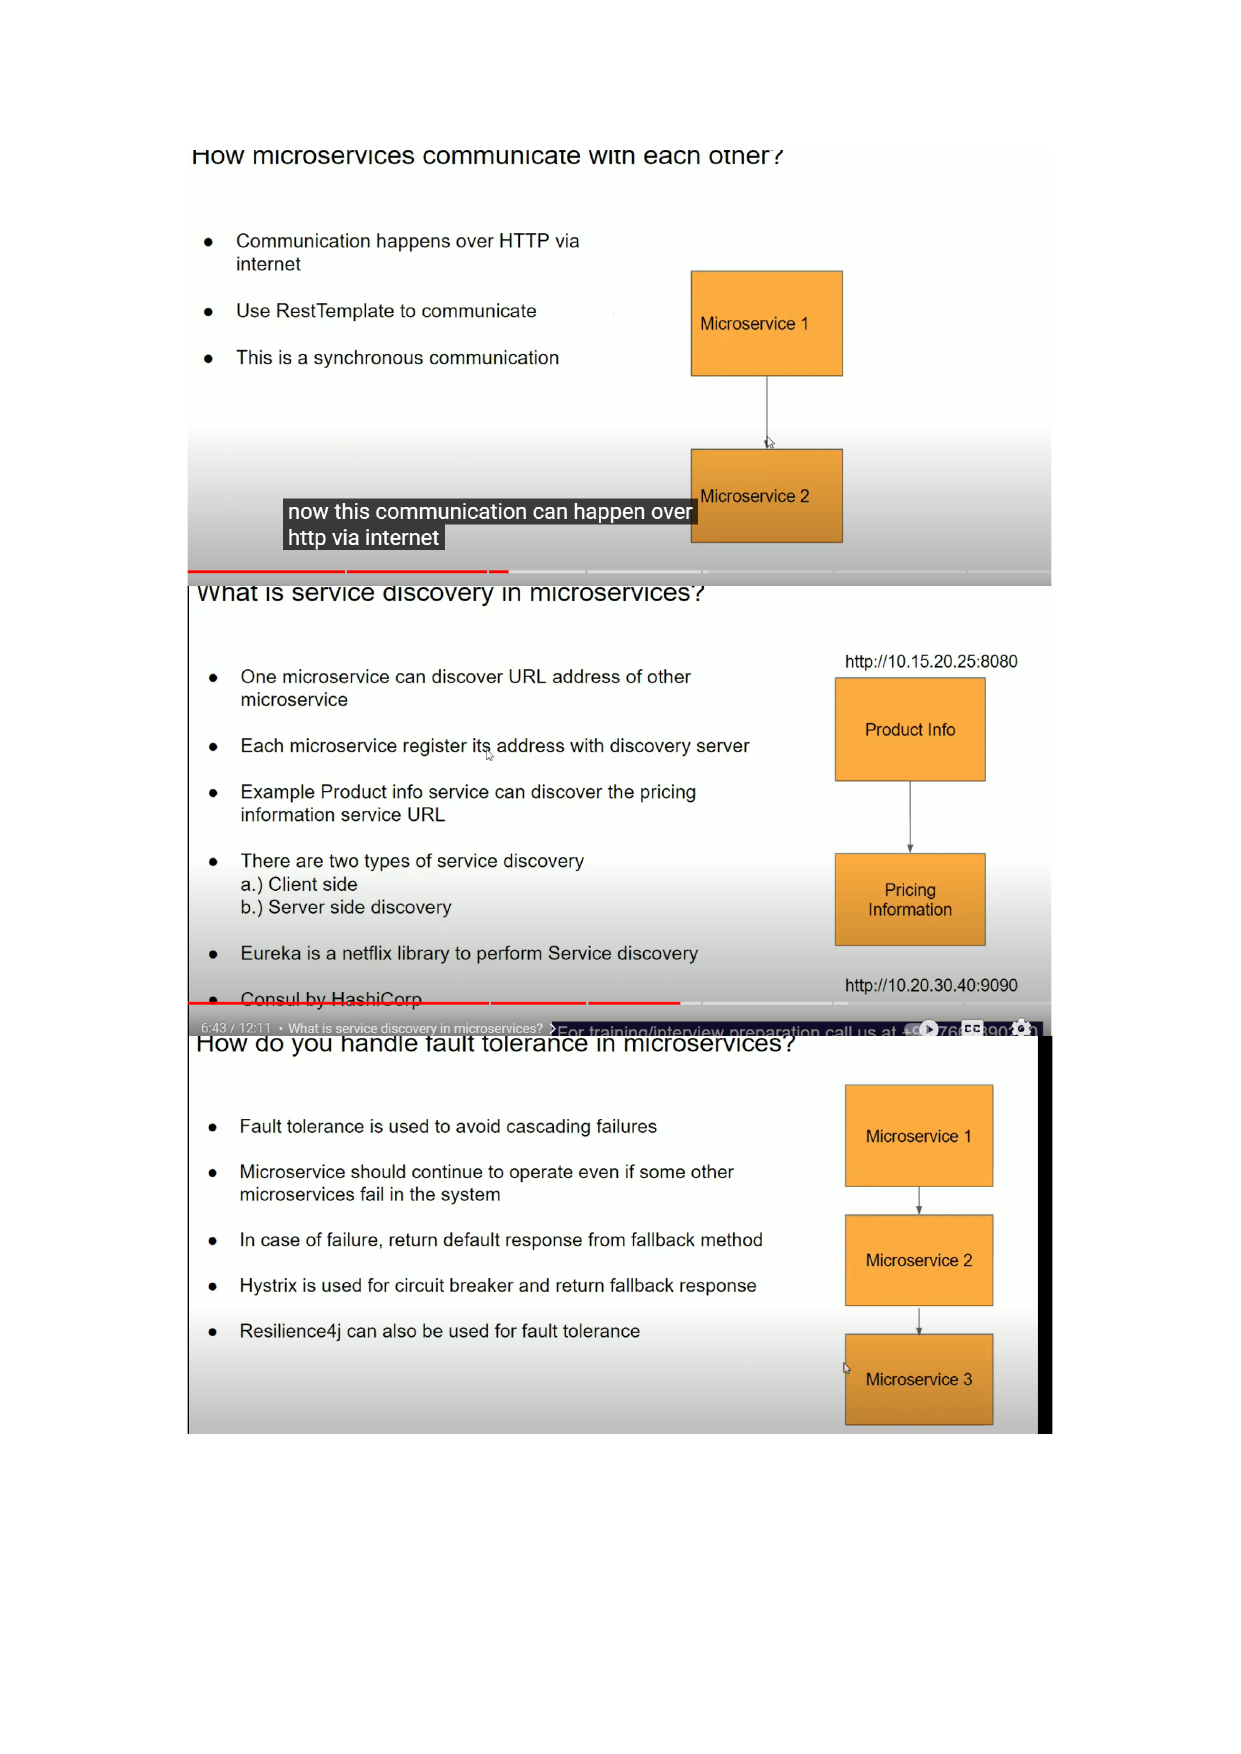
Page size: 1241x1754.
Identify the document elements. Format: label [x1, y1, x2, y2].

picture [187, 150, 1053, 1434]
